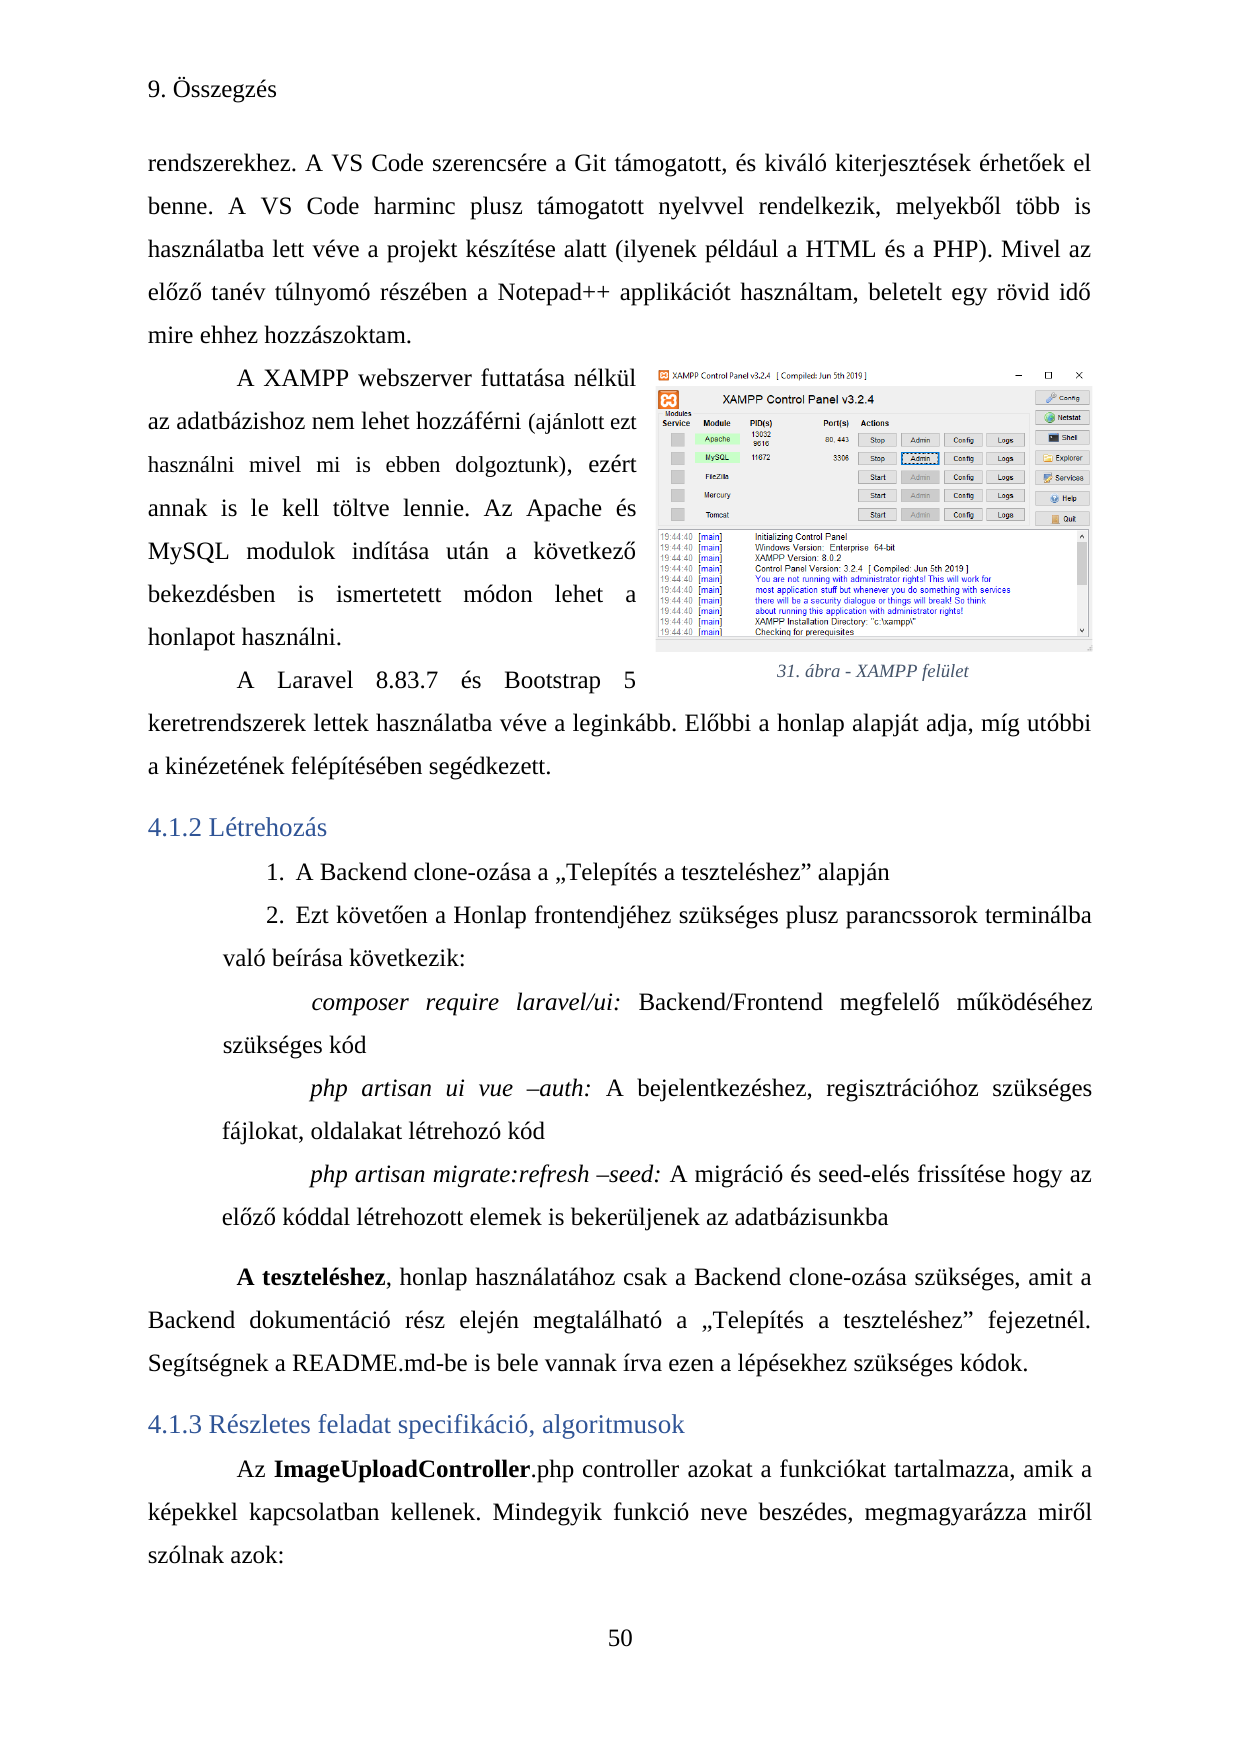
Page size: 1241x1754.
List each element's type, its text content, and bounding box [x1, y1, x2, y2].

list composer require laravel/ui: Backend/Frontend megfelelő működéséhez szükséges kód [223, 987, 1092, 1058]
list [148, 148, 1092, 349]
list A Backend clone-ozása a „Telepítés a teszteléshez” alapján [223, 857, 1092, 886]
subtitle 4.1.3 Részletes feladat specifikáció, algoritmusok [148, 1408, 1092, 1439]
picture [655, 366, 1093, 652]
list php artisan ui vue –auth: A bejelentkezéshez, regisztrációhoz szükséges fájlokat, oldalakat létrehozó kód [222, 1073, 1092, 1145]
list Ezt követően a Honlap frontendjéhez szükséges plusz parancssorok terminálba való beírása következik: [223, 900, 1092, 972]
list php artisan migrate:refresh –seed: A migráció és seed-elés frissítése hogy az előző kóddal létrehozott elemek is bekerüljenek az adatbázisunkba [222, 1159, 1092, 1231]
list A Laravel 8.83.7 és Bootstrap 5 keretrendszerek lettek használatba véve a leginkább. Előbbi a honlap alapját adja, míg utóbbi a kinézetének felépítésében segédkezett. [148, 665, 1092, 780]
text Az ImageUploadController.php controller azokat a funkciókat tartalmazza, amik a képekkel kapcsolatban kellenek. Mindegyik funkció neve beszédes, megmagyarázza miről szólnak azok: [148, 1454, 1092, 1569]
subtitle 4.1.2 Létrehozás [148, 811, 1092, 842]
text A teszteléshez, honlap használatához csak a Backend clone-ozása szükséges, amit a Backend dokumentáció rész elején megtalálható a „Telepítés a teszteléshez” fejezetnél. Segítségnek a README.md-be is bele vannak írva ezen a lépésekhez szükséges kódok. [148, 1262, 1092, 1377]
